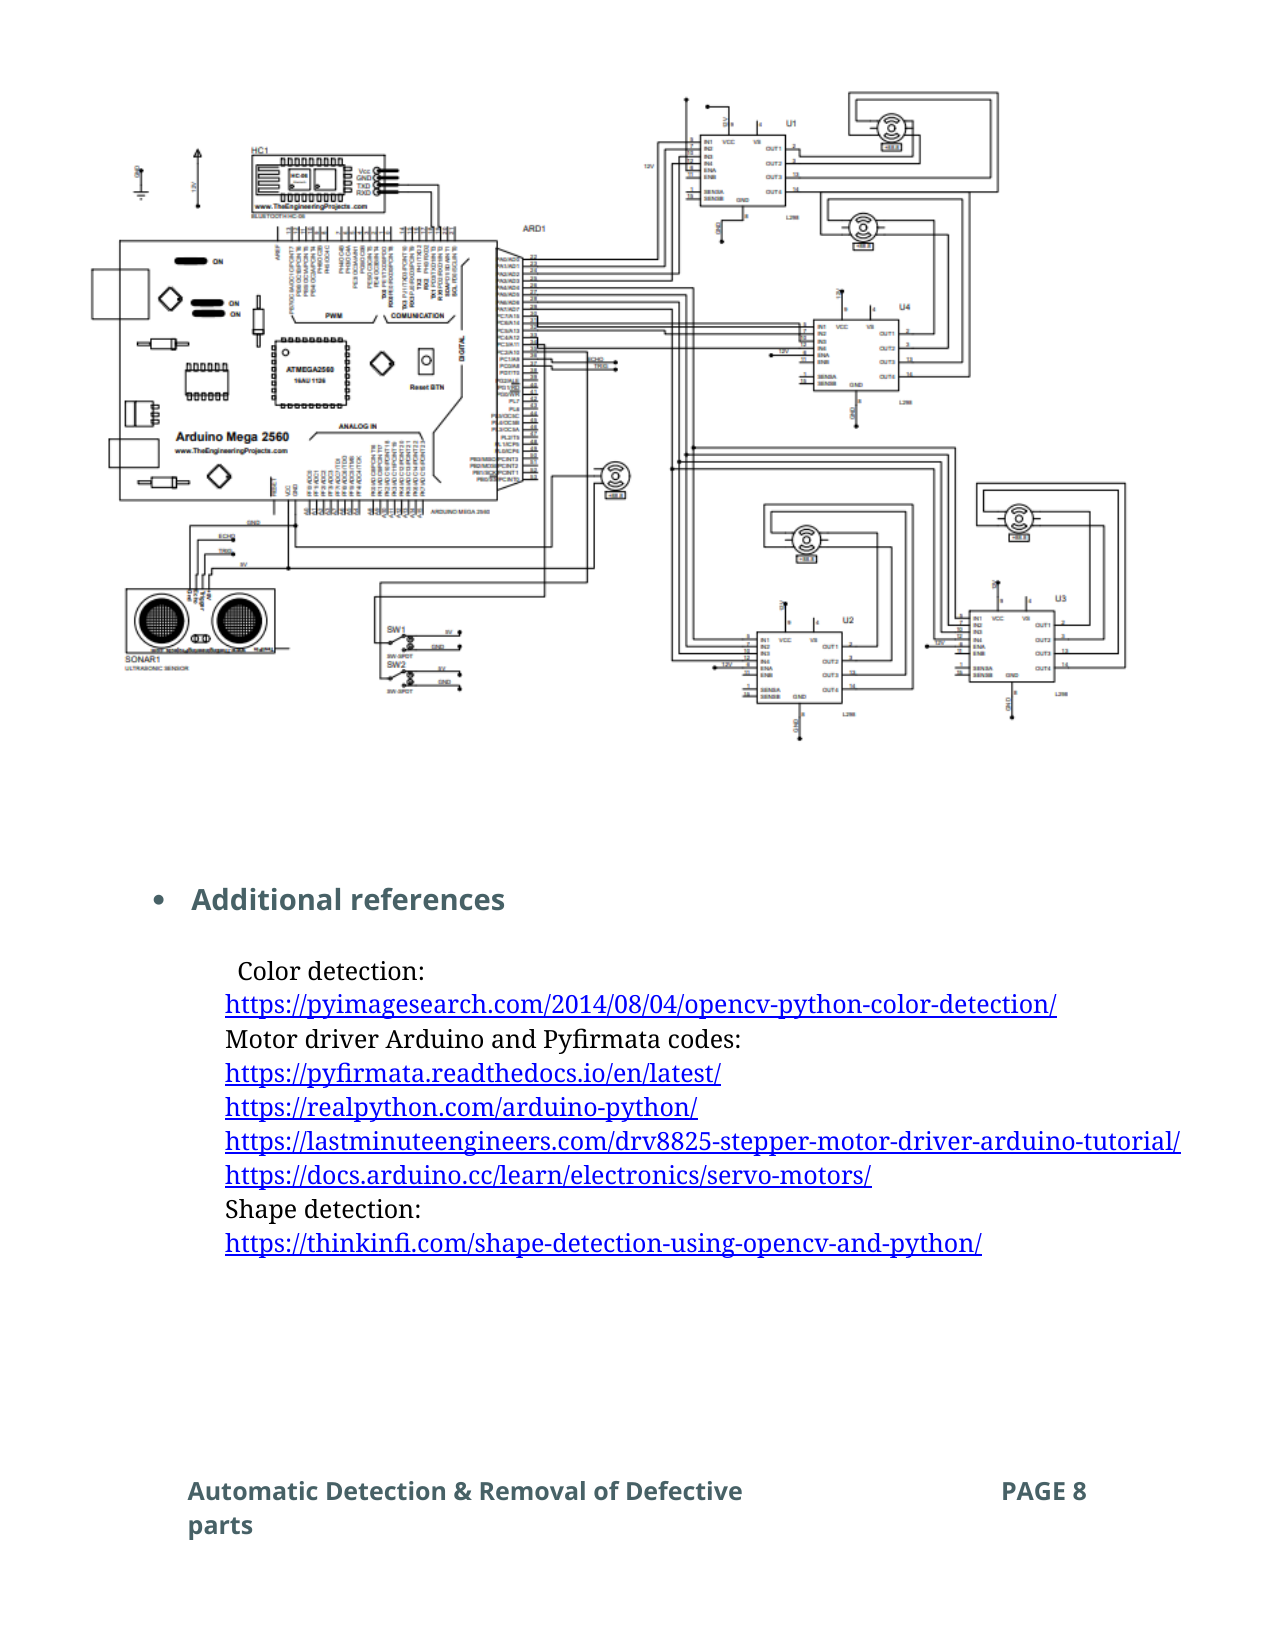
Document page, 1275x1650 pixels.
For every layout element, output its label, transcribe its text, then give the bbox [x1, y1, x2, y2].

text https://lastminuteengineers.com/drv8825-stepper-motor-driver-arduino-tutorial/ [225, 1123, 1200, 1157]
text Color detection: [75, 953, 1200, 987]
text Motor driver Arduino and Pyfirmata codes: [225, 1021, 1200, 1055]
text https://thinkinfi.com/shape-detection-using-opencv-and-python/ [225, 1226, 1200, 1260]
text https://docs.arduino.cc/learn/electronics/servo-motors/ [225, 1157, 1200, 1192]
text https://realpython.com/arduino-python/ [225, 1089, 1200, 1123]
text https://pyfirmata.readthedocs.io/en/latest/ [225, 1055, 1200, 1089]
subtitle Additional references [154, 879, 1200, 919]
text Shape detection: [225, 1192, 1200, 1226]
picture [75, 75, 1142, 753]
text https://pyimagesearch.com/2014/08/04/opencv-python-color-detection/ [225, 987, 1200, 1021]
